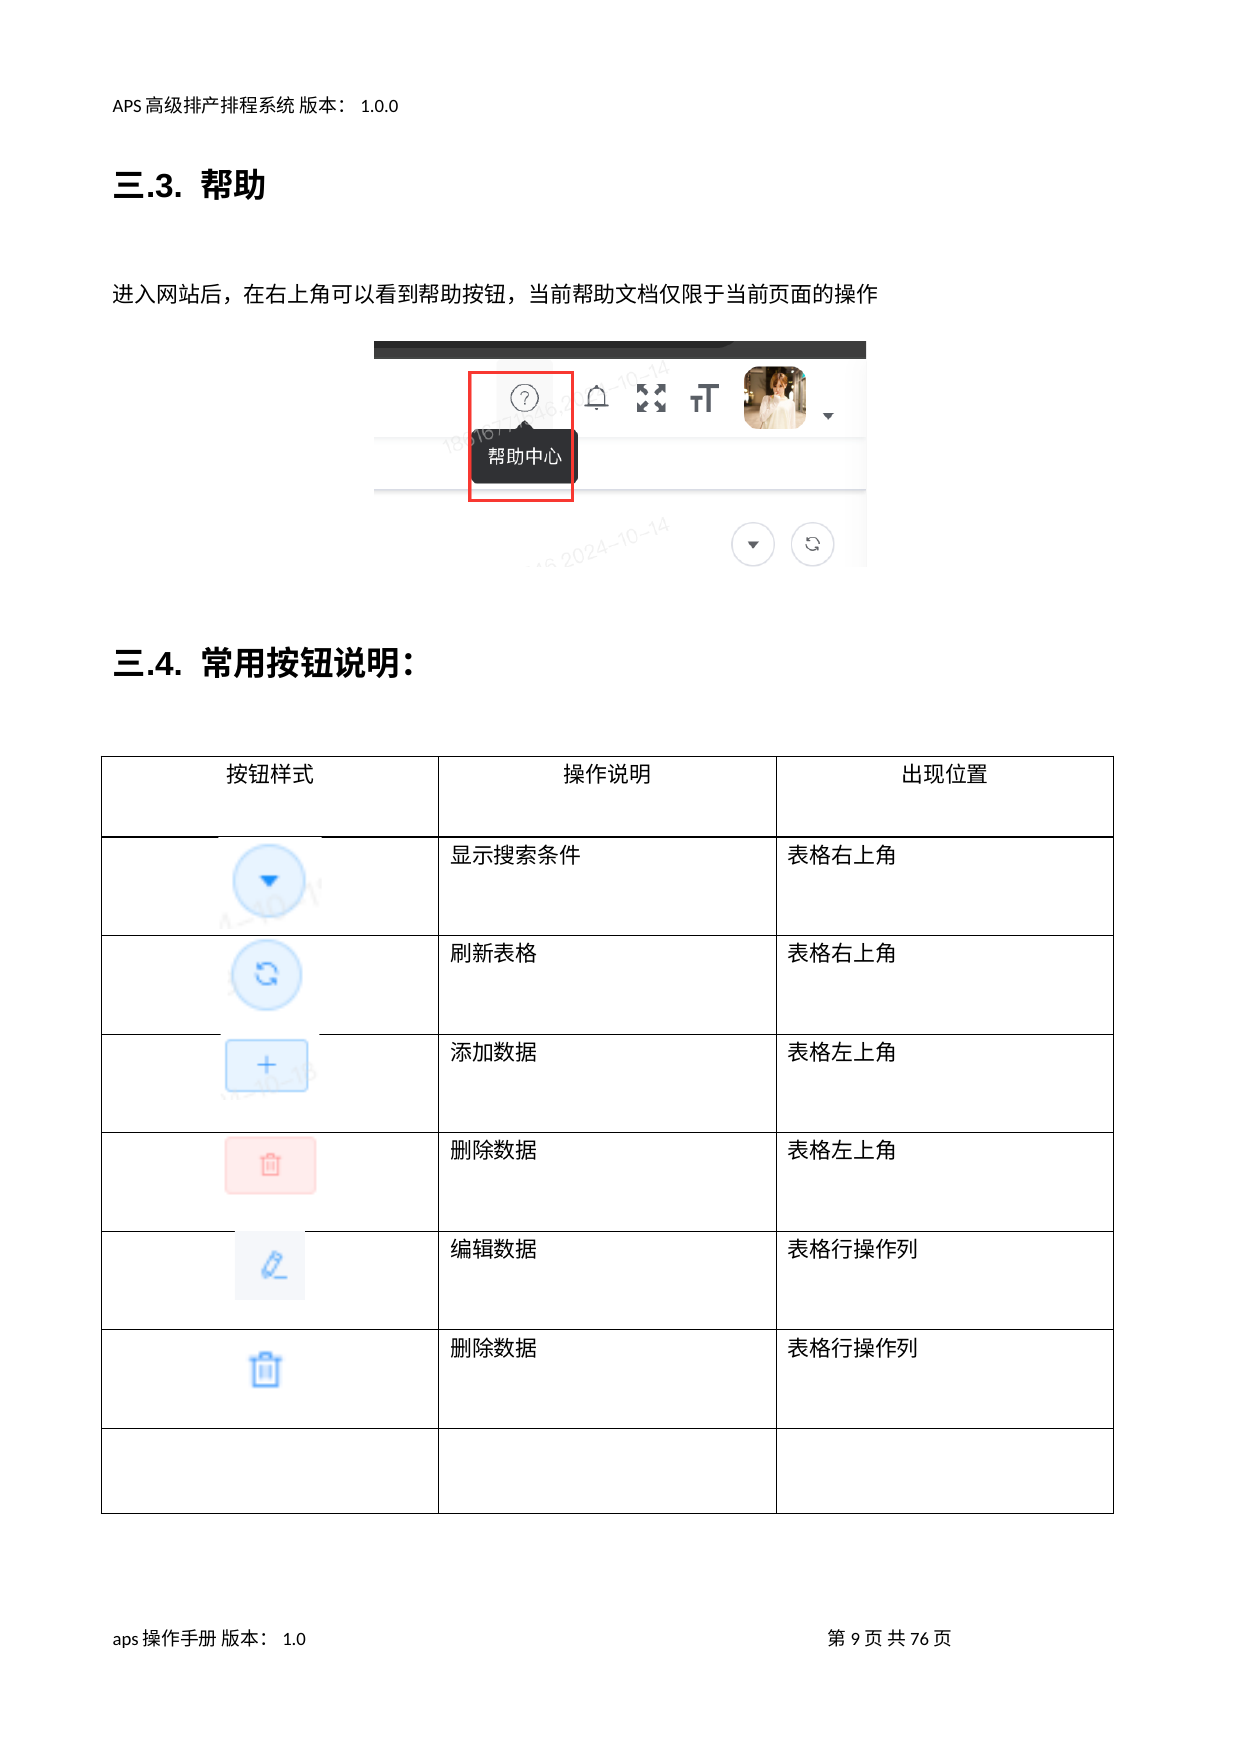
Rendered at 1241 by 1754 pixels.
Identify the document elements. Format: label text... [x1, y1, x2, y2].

table_header 操作说明 [439, 757, 776, 836]
table_cell 删除数据 [439, 1133, 776, 1231]
picture [231, 1330, 309, 1408]
subtitle 帮助 [112, 150, 1128, 215]
table_cell [102, 838, 438, 935]
table_cell [102, 936, 438, 1033]
table_cell [102, 1133, 438, 1231]
table_cell [439, 1429, 776, 1513]
table_cell 表格左上角 [777, 1035, 1113, 1132]
table_cell 显示搜索条件 [439, 838, 776, 935]
picture [217, 1133, 323, 1199]
table_cell 添加数据 [439, 1035, 776, 1132]
table_cell 表格行操作列 [777, 1330, 1113, 1428]
picture [220, 1034, 320, 1100]
table_cell 表格右上角 [777, 838, 1113, 935]
table_cell 删除数据 [439, 1330, 776, 1428]
table_cell [102, 1035, 438, 1132]
picture [234, 1231, 305, 1300]
table_cell 编辑数据 [439, 1232, 776, 1329]
table_header 按钮样式 [102, 757, 438, 836]
picture [218, 837, 322, 929]
text 进入网站后，在右上角可以看到帮助按钮，当前帮助文档仅限于当前页面的操作 [112, 277, 1128, 309]
table_cell 表格行操作列 [777, 1232, 1113, 1329]
table_cell [777, 1429, 1113, 1513]
table_cell [102, 1330, 438, 1428]
table_cell [102, 1429, 438, 1513]
picture [374, 341, 867, 567]
picture [227, 936, 313, 1014]
table_cell 刷新表格 [439, 936, 776, 1033]
subtitle 常用按钮说明： [112, 629, 1128, 694]
table_header 出现位置 [777, 757, 1113, 836]
table_cell 表格左上角 [777, 1133, 1113, 1231]
table_cell 表格右上角 [777, 936, 1113, 1033]
table_cell [102, 1232, 438, 1329]
